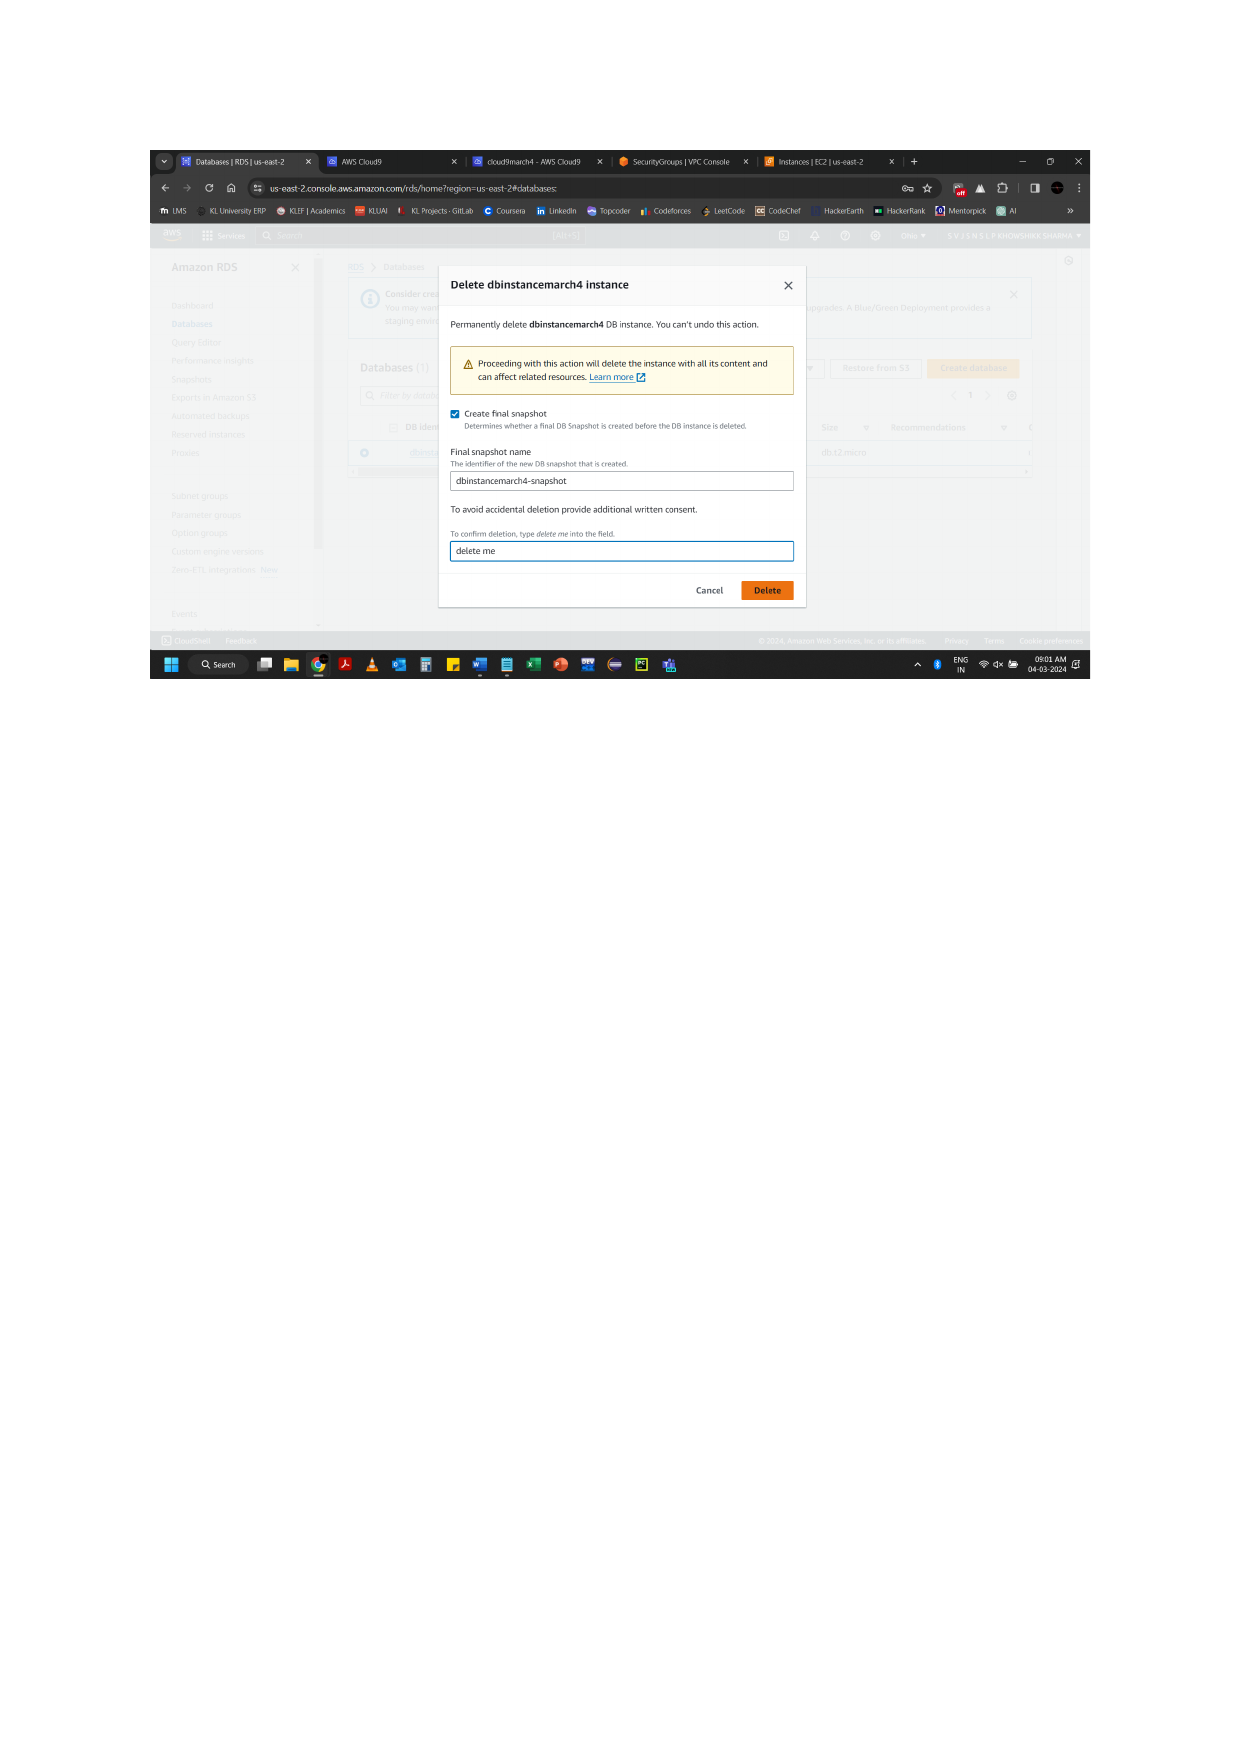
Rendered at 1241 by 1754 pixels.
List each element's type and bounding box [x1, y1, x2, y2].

picture [150, 150, 1091, 679]
